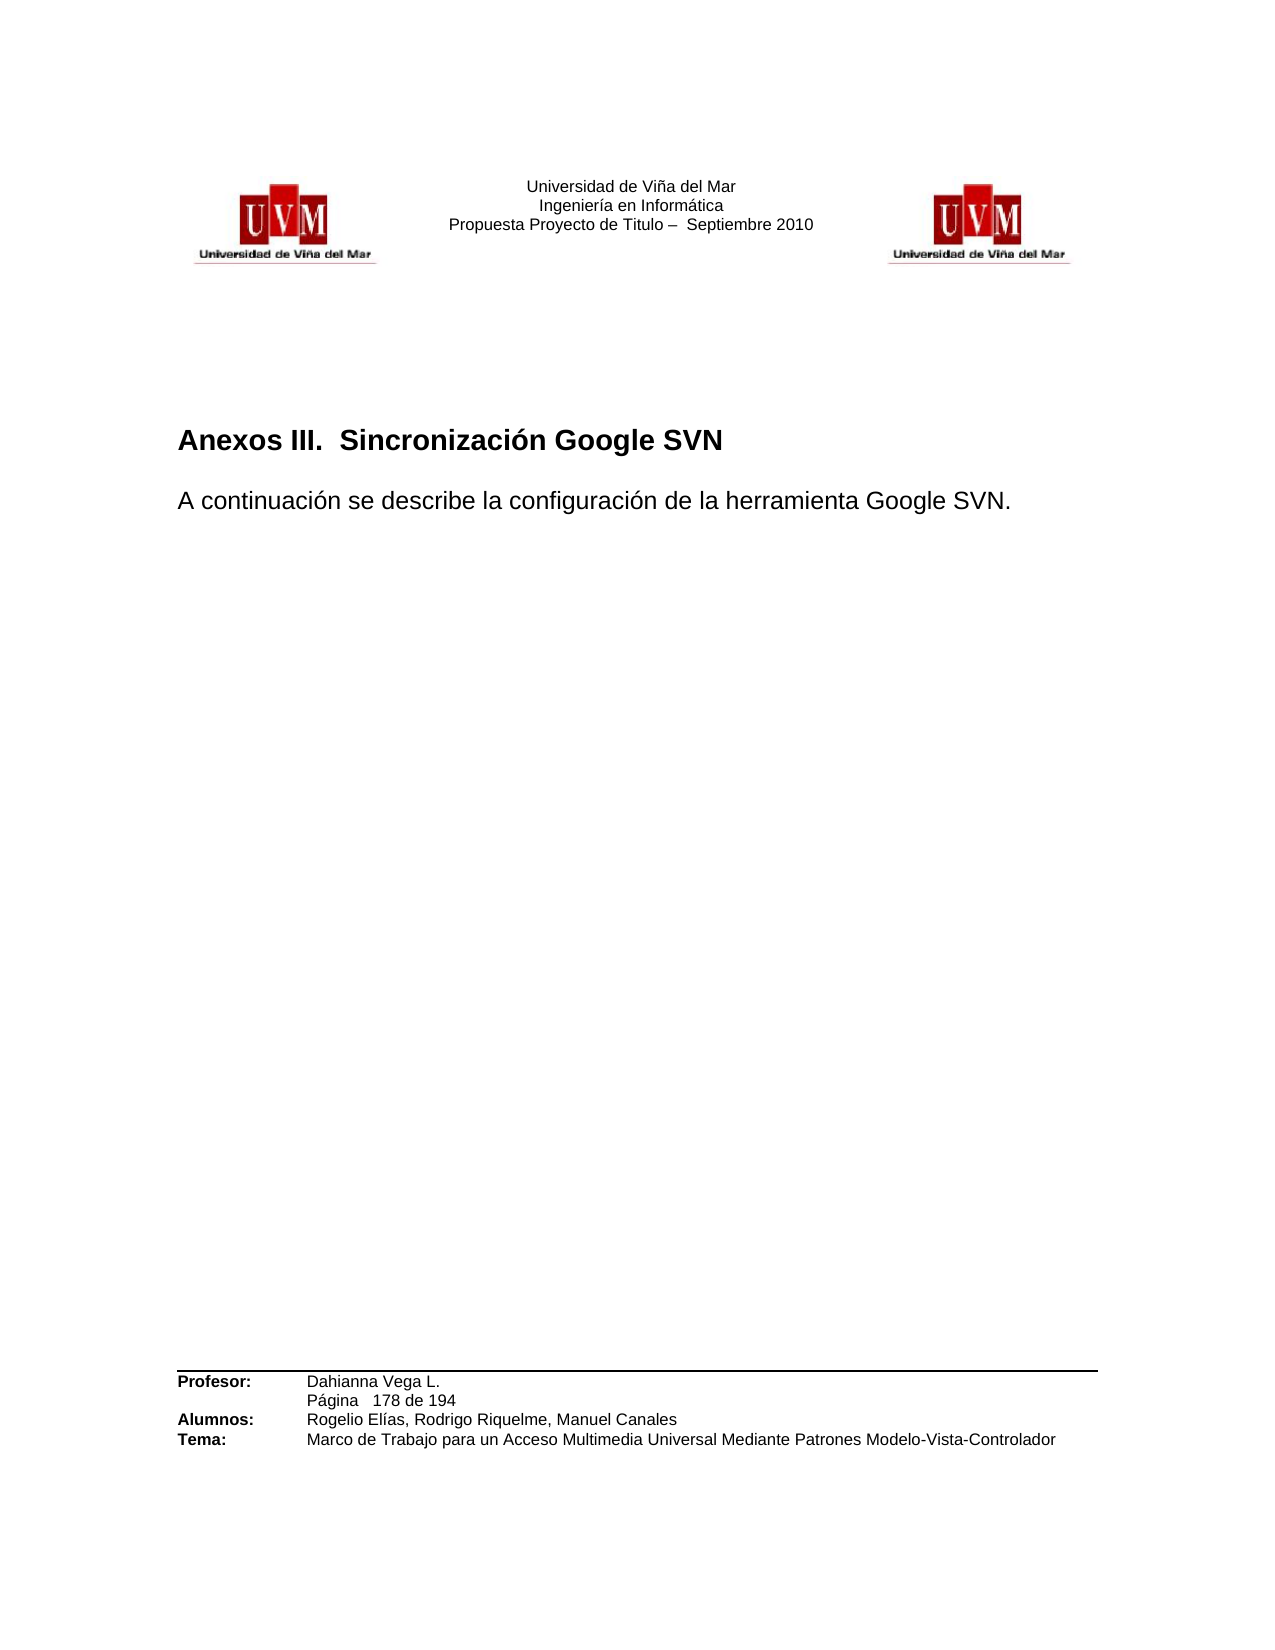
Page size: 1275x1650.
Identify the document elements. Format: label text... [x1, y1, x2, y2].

text A continuación se describe la configuración de la herramienta Google SVN. [177, 486, 1098, 514]
picture [871, 176, 1084, 267]
picture [177, 176, 390, 267]
subtitle Anexos III. Sincronización Google SVN [177, 423, 1098, 456]
